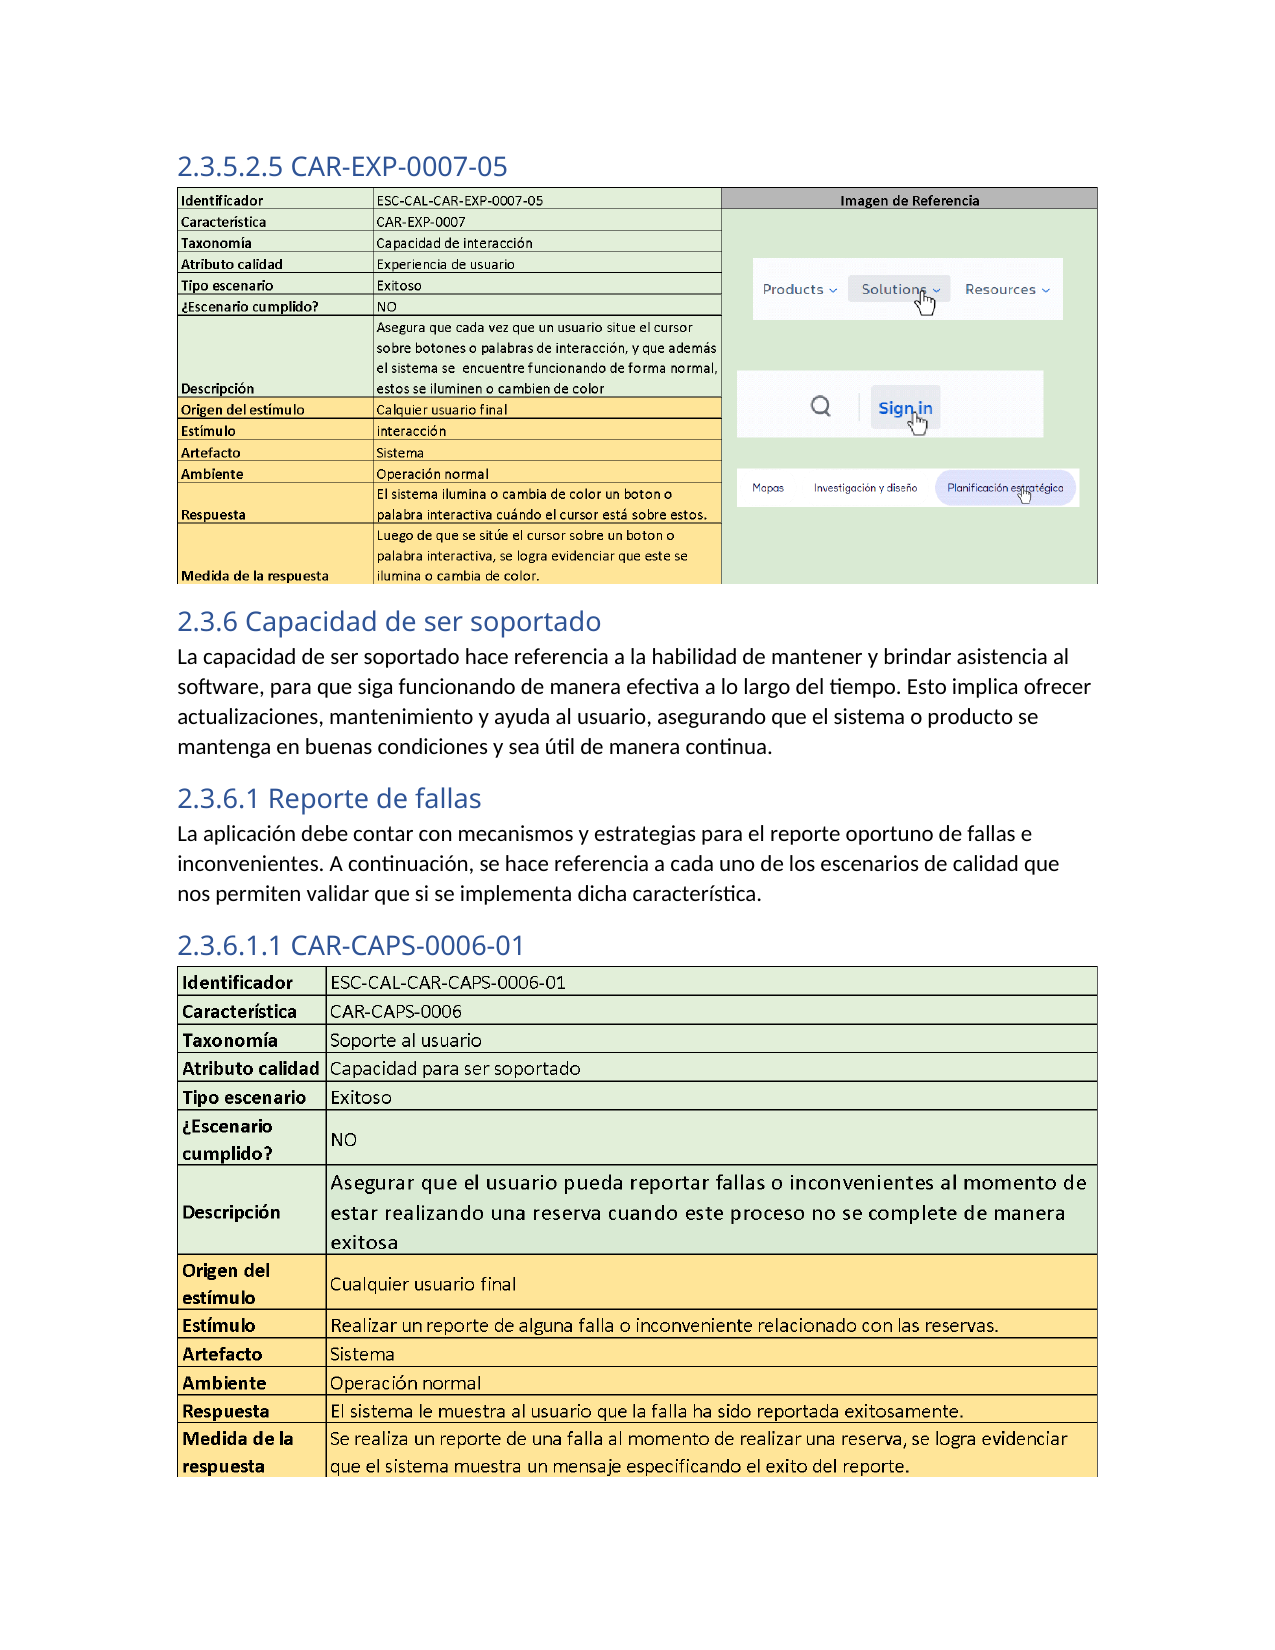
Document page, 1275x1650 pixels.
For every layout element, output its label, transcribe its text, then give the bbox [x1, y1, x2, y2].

text La aplicación debe contar con mecanismos y estrategias para el reporte oportuno de fallas e inconvenientes. A continuación, se hace referencia a cada uno de los escenarios de calidad que nos permiten validar que si se implementa dicha característica. [177, 819, 1098, 907]
subtitle 2.3.6 Capacidad de ser soportado [177, 602, 1098, 639]
subtitle 2.3.6.1 Reporte de fallas [177, 779, 1098, 816]
subtitle 2.3.5.2.5 CAR-EXP-0007-05 [177, 148, 1098, 184]
subtitle 2.3.6.1.1 CAR-CAPS-0006-01 [177, 926, 1098, 963]
picture [177, 966, 1098, 1477]
text La capacidad de ser soportado hace referencia a la habilidad de mantener y brindar asistencia al software, para que siga funcionando de manera efectiva a lo largo del tiempo. Esto implica ofrecer actualizaciones, mantenimiento y ayuda al usuario, asegurando que el sistema o producto se mantenga en buenas condiciones y sea útil de manera continua. [177, 642, 1098, 760]
picture [177, 187, 1098, 584]
